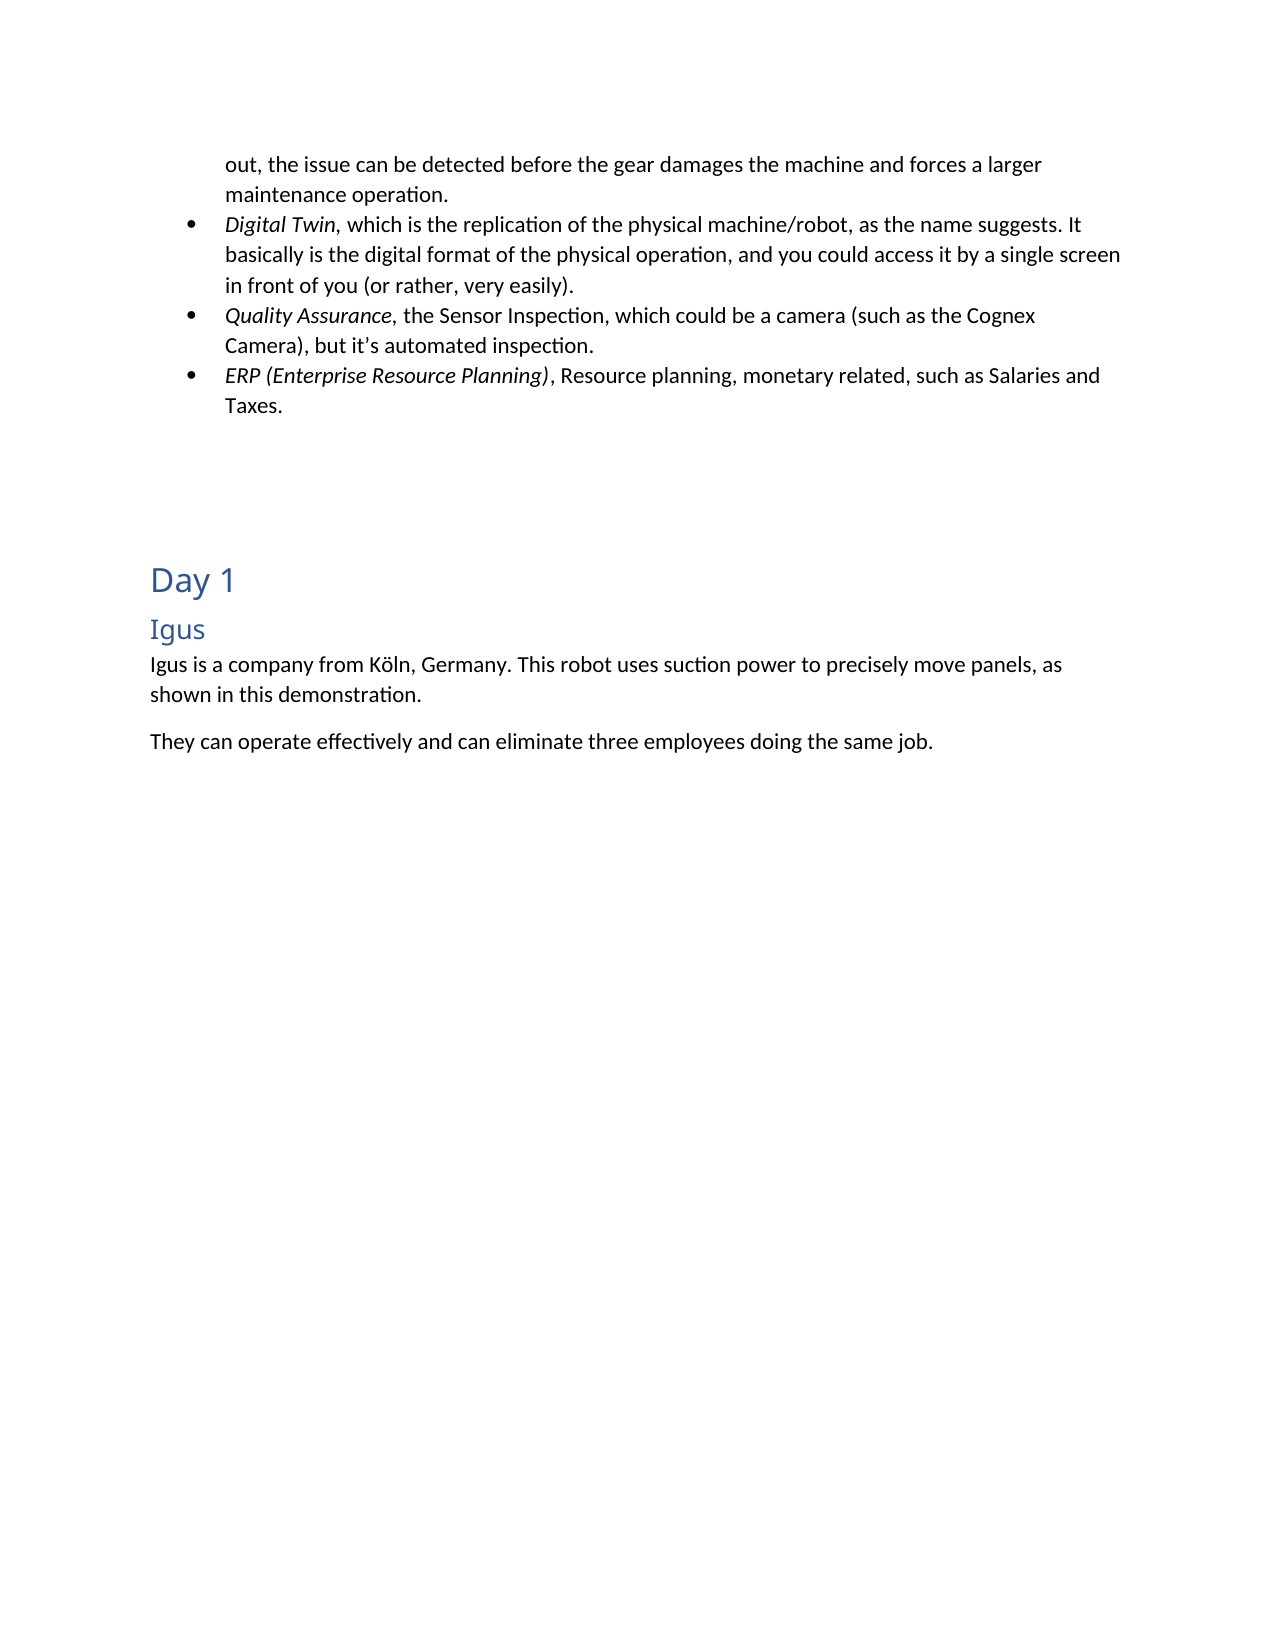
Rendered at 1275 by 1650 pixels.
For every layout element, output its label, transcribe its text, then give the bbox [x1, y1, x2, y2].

subtitle Day 1 [150, 557, 1125, 603]
list Quality Assurance, the Sensor Inspection, which could be a camera (such as the Cognex Camera), but it’s automated inspection. [187, 301, 1125, 359]
list ERP (Enterprise Resource Planning), Resource planning, monetary related, such as Salaries and Taxes. [187, 361, 1125, 420]
subtitle Igus [150, 610, 1125, 647]
text Igus is a company from Köln, Germany. This robot uses suction power to precisely move panels, as shown in this demonstration. [150, 650, 1125, 708]
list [187, 150, 1125, 208]
text They can operate effectively and can eliminate three employees doing the same job. [150, 727, 1125, 755]
list Digital Twin, which is the replication of the physical machine/robot, as the name suggests. It basically is the digital format of the physical operation, and you could access it by a single screen in front of you (or rather, very easily). [187, 210, 1125, 299]
